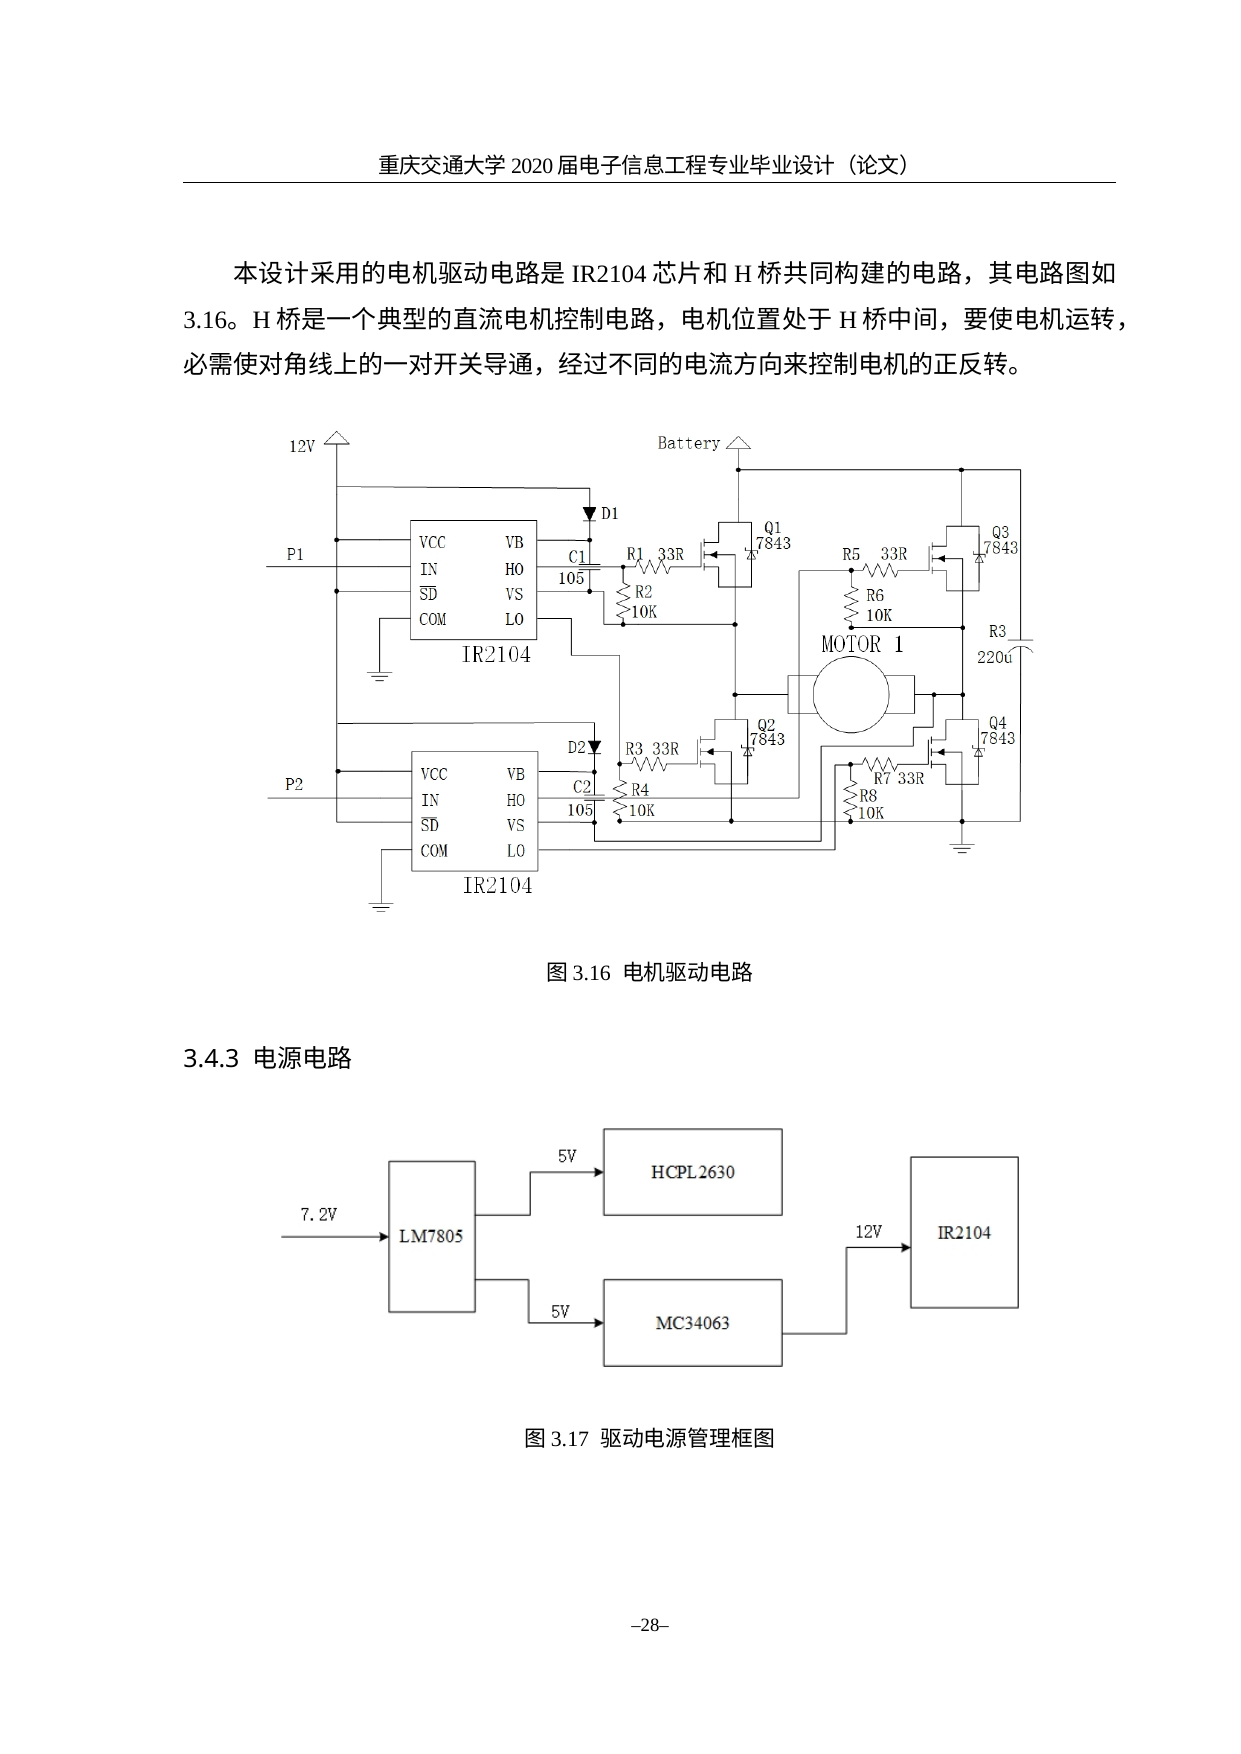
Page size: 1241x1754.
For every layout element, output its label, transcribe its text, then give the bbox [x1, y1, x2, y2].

text 本设计采用的电机驱动电路是IR2104芯片和H桥共同构建的电路，其电路图如3.16。H桥是一个典型的直流电机控制电路，电机位置处于H桥中间，要使电机运转，必需使对角线上的一对开关导通，经过不同的电流方向来控制电机的正反转。 [183, 246, 1116, 383]
subtitle 3.4.3 电源电路 [183, 1038, 1116, 1074]
text 图3.17 驱动电源管理框图 [183, 1410, 1116, 1456]
picture [265, 428, 1034, 912]
picture [280, 1128, 1020, 1367]
text 图3.16 电机驱动电路 [183, 955, 1116, 986]
